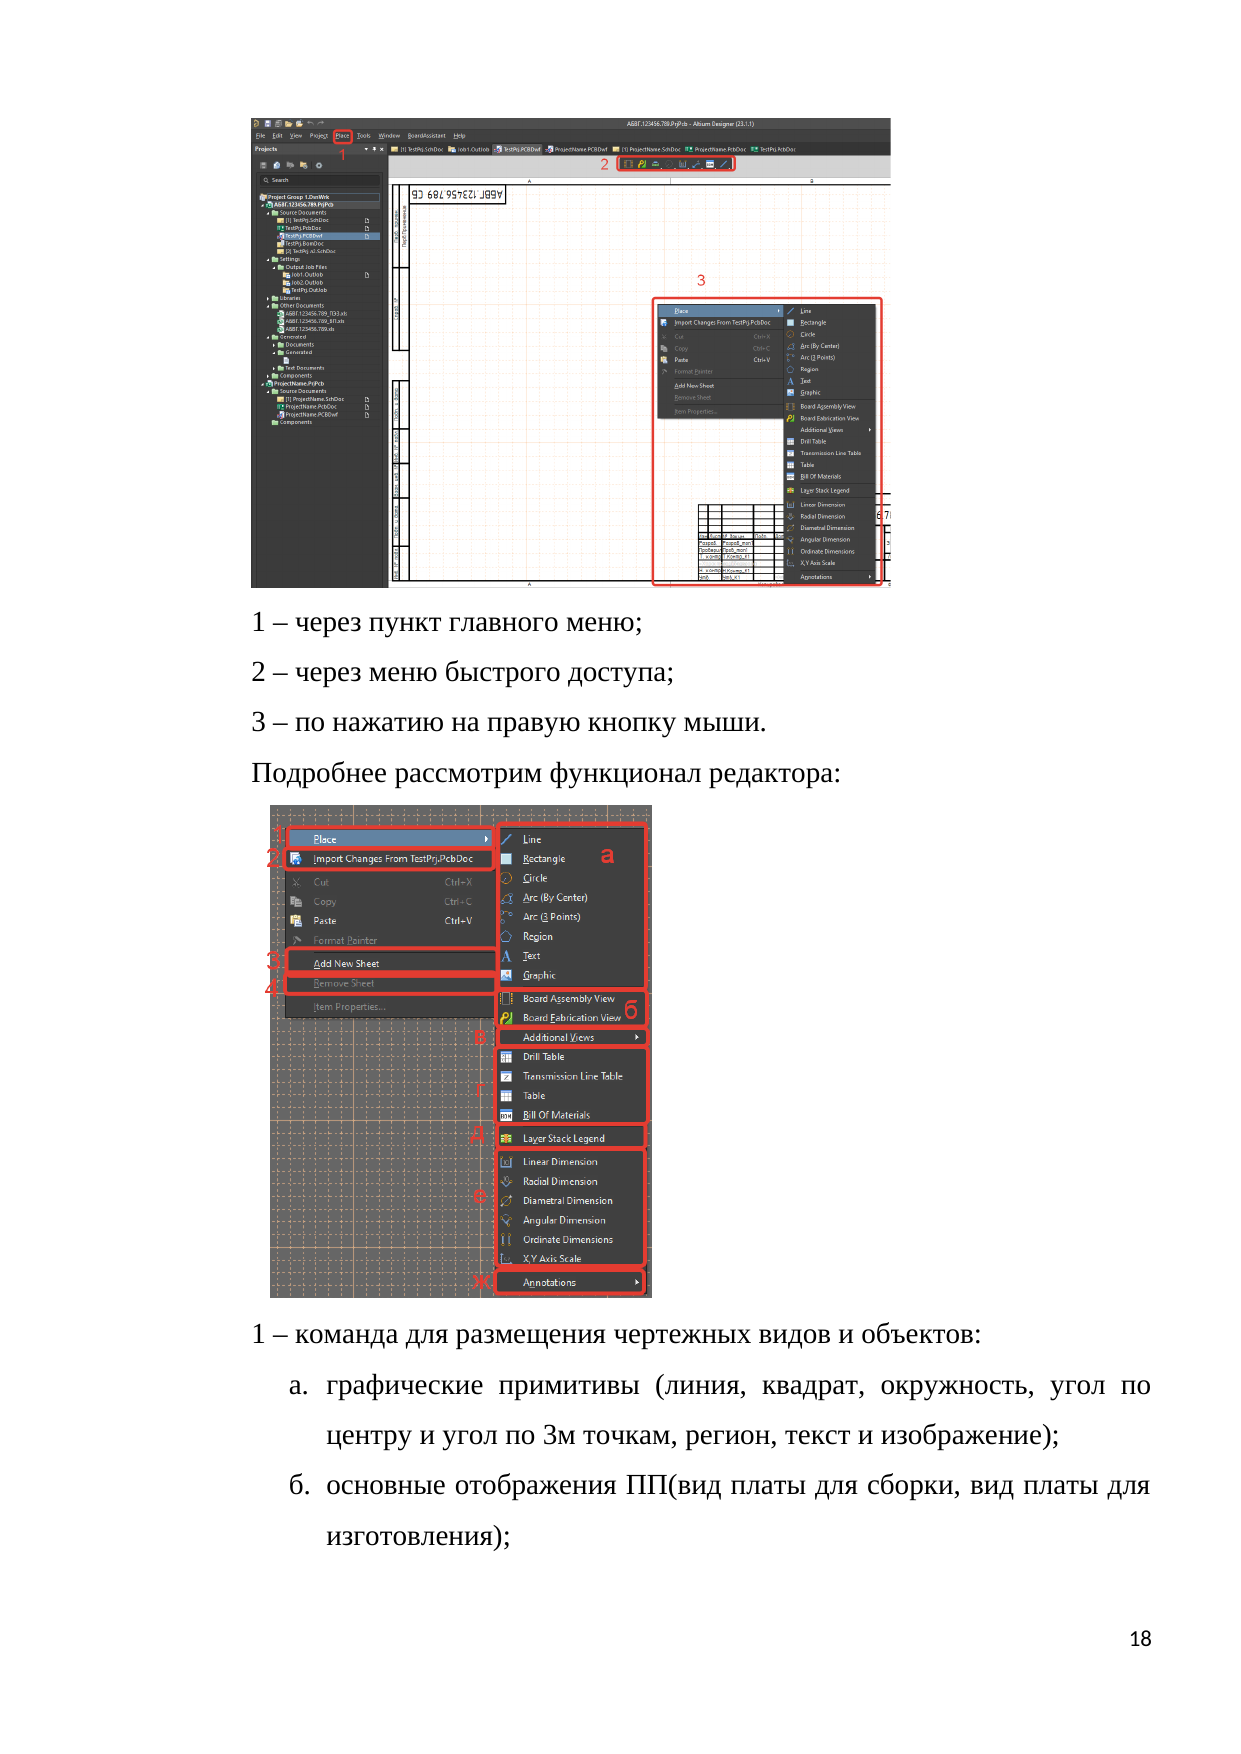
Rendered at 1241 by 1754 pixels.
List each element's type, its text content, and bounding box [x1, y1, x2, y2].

text 1 – команда для размещения чертежных видов и объектов: [177, 1316, 1152, 1350]
text 2 – через меню быстрого доступа; [177, 654, 1152, 688]
text 3 – по нажатию на правую кнопку мыши. [177, 704, 1152, 738]
picture [251, 805, 652, 1300]
list основные отображения ПП(вид платы для сборки, вид платы для изготовления); [288, 1467, 1152, 1551]
text Подробнее рассмотрим функционал редактора: [177, 755, 1152, 788]
picture [251, 118, 891, 588]
text 1 – через пункт главного меню; [177, 604, 1152, 637]
list графические примитивы (линия, квадрат, окружность, угол по центру и угол по 3м точкам, регион, текст и изображение); [288, 1367, 1152, 1451]
